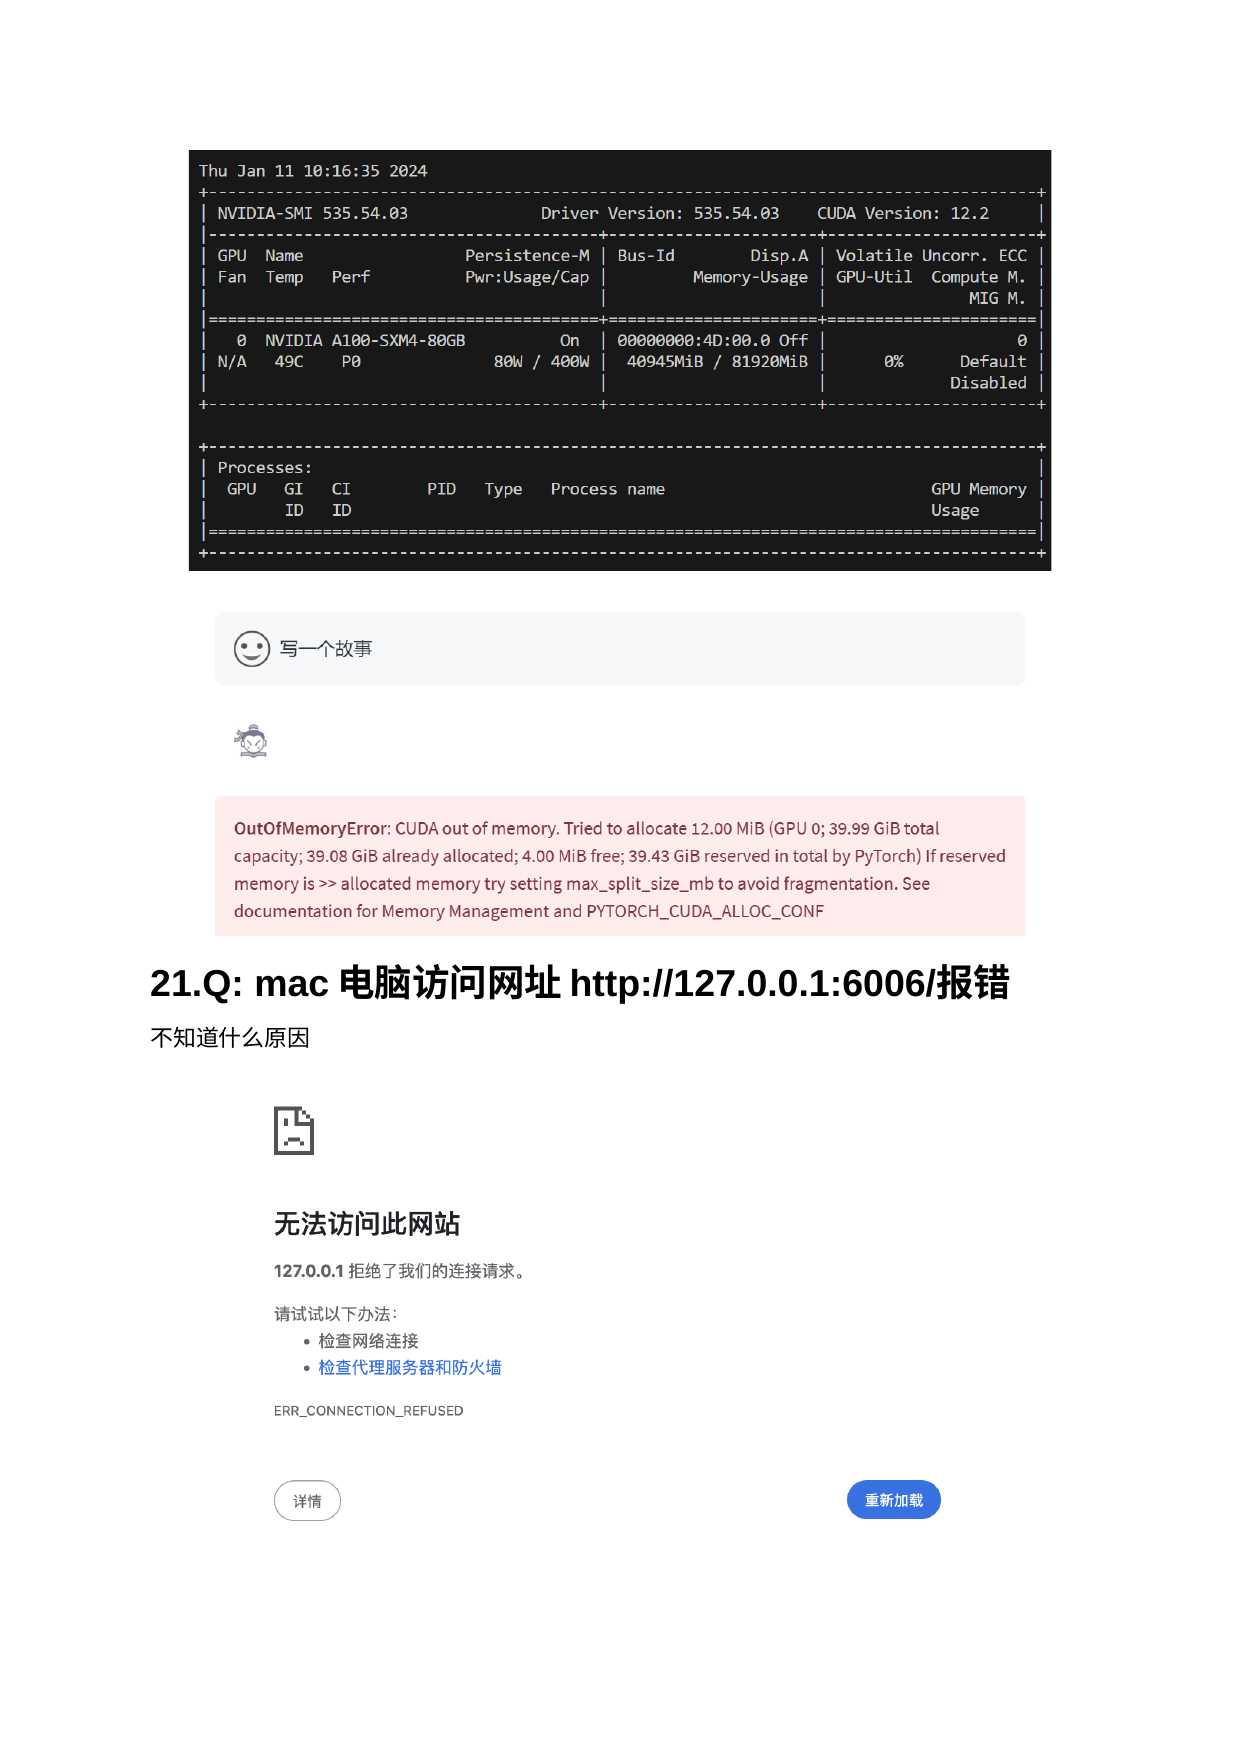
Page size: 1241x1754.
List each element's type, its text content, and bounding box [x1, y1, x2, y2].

picture [188, 1072, 1052, 1593]
picture [188, 150, 1052, 571]
text 不知道什么原因 [150, 1020, 1090, 1053]
picture [188, 588, 1052, 936]
